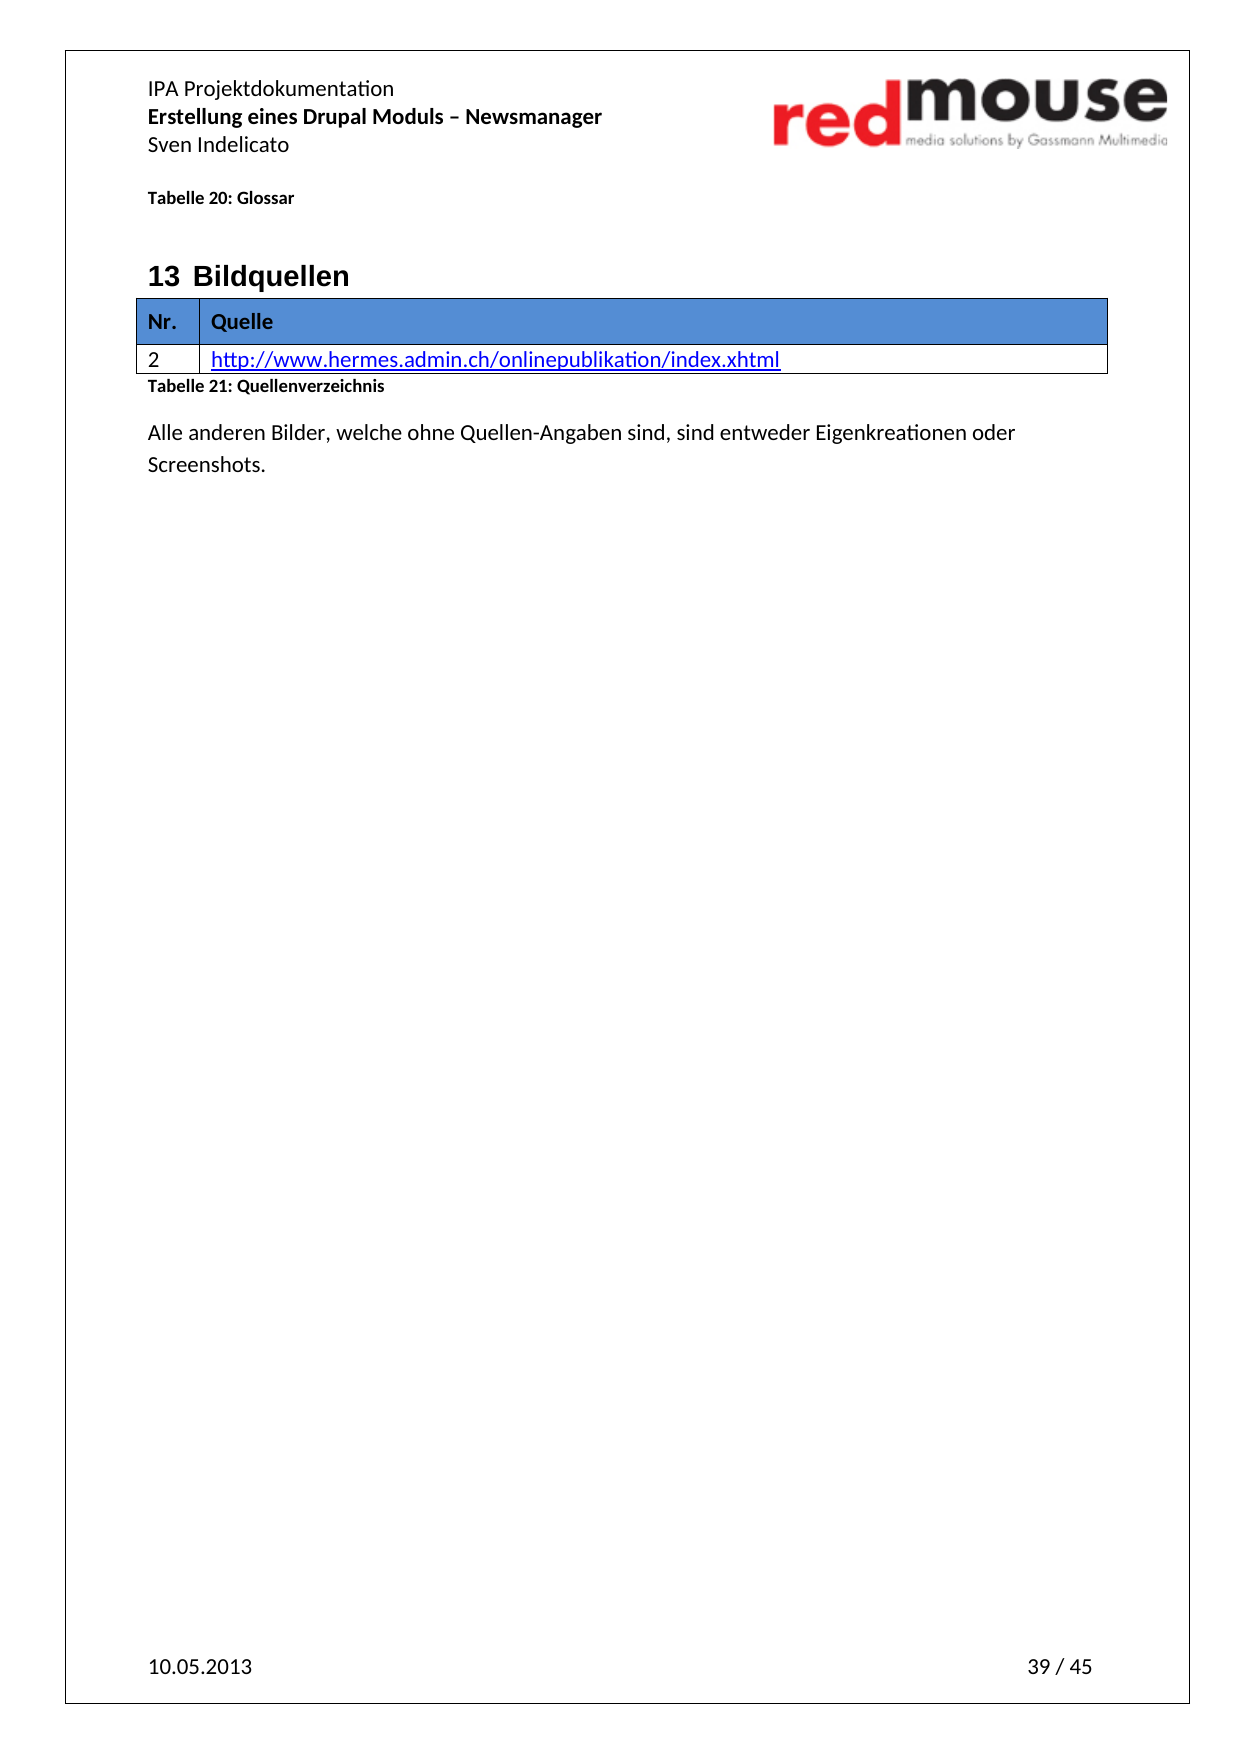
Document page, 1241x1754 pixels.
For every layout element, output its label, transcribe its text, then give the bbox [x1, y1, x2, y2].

table_header Nr. [137, 299, 199, 344]
table_cell http://www.hermes.admin.ch/onlinepublikation/index.xhtml [200, 345, 1107, 373]
text Tabelle 20: Glossar [148, 186, 1093, 209]
subtitle Bildquellen [148, 259, 1093, 292]
picture [773, 78, 1168, 149]
text Tabelle 21: Quellenverzeichnis [148, 374, 1093, 397]
text Alle anderen Bilder, welche ohne Quellen-Angaben sind, sind entweder Eigenkreationen oder Screenshots. [148, 418, 1093, 478]
table_header Quelle [200, 299, 1107, 344]
table_cell 2 [137, 345, 199, 373]
